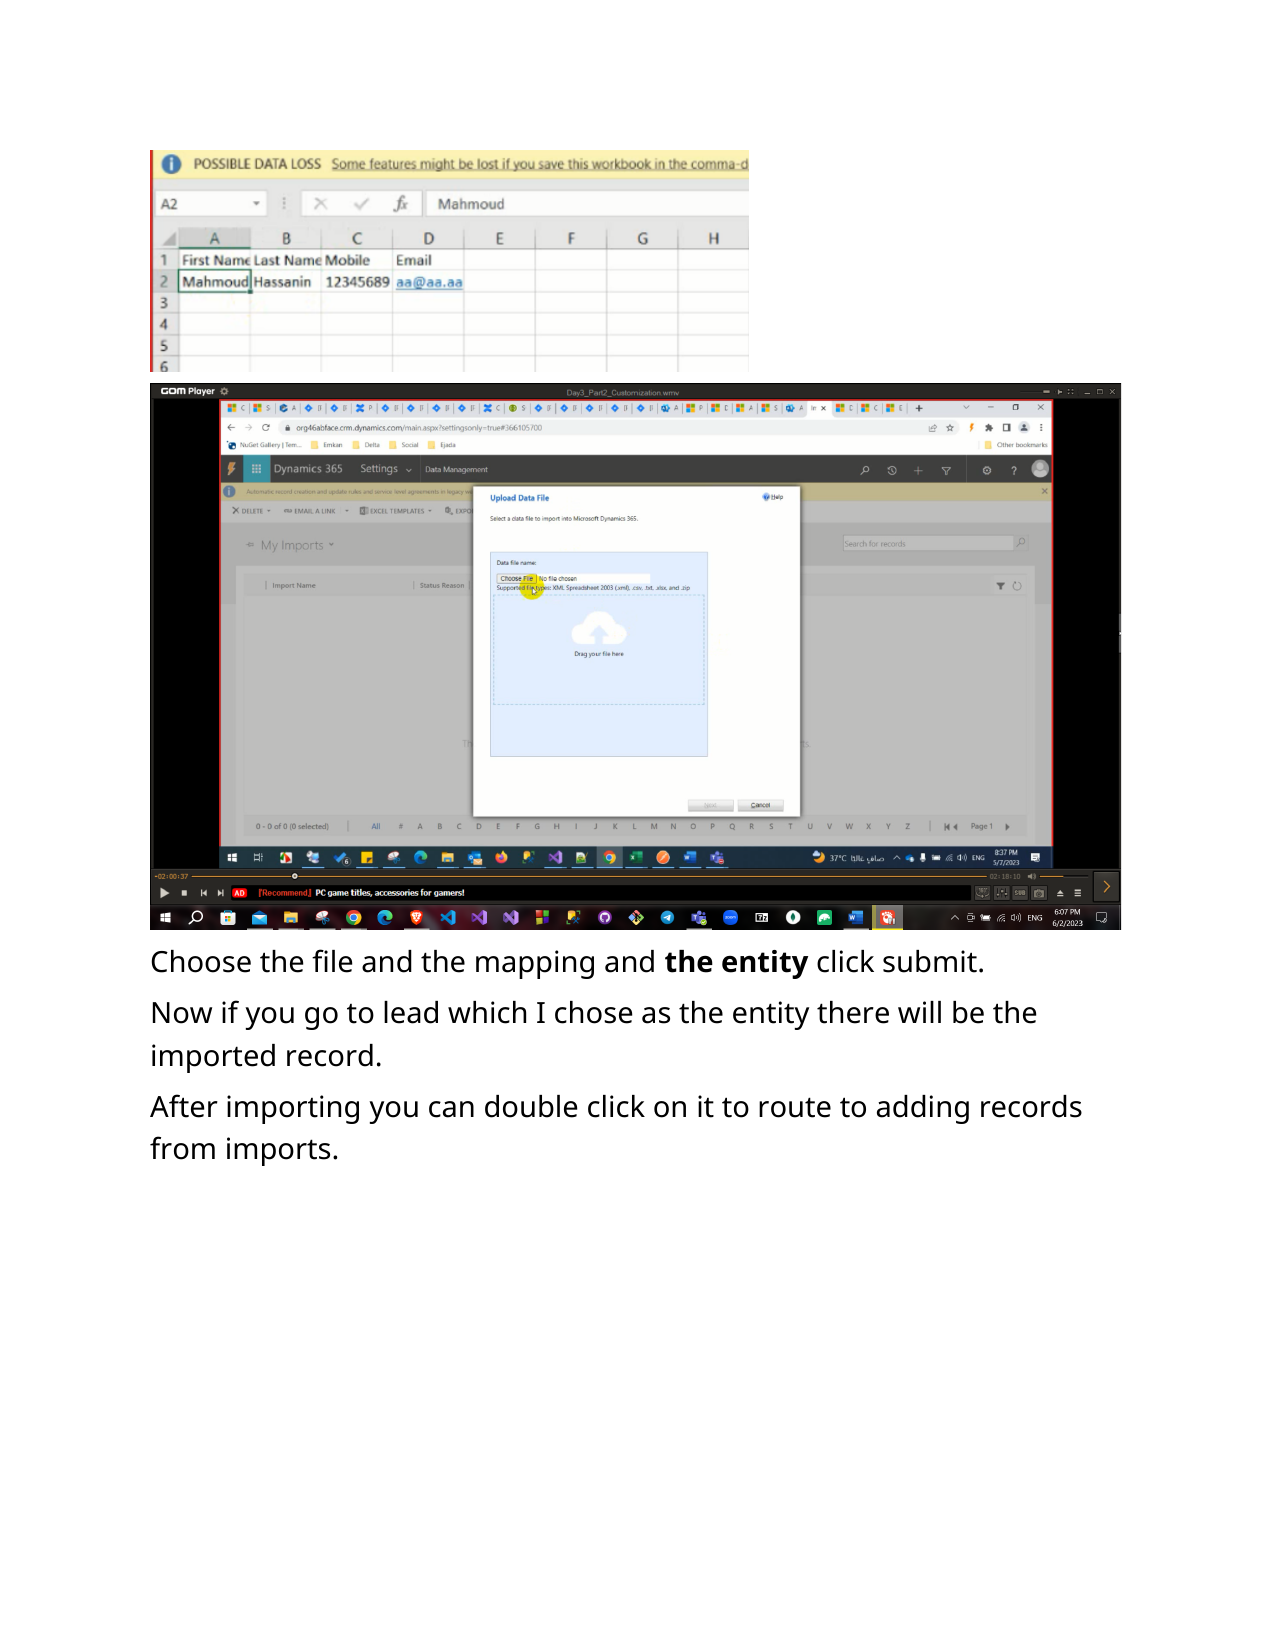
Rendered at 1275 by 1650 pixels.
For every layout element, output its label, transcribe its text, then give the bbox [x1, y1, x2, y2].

picture [150, 383, 1122, 930]
text Choose the file and the mapping and the entity click submit. [150, 941, 1101, 981]
text After importing you can double click on it to route to adding records from imports. [150, 1086, 1101, 1168]
picture [150, 150, 749, 372]
text Now if you go to lead which I chose as the entity there will be the imported record. [150, 992, 1101, 1074]
